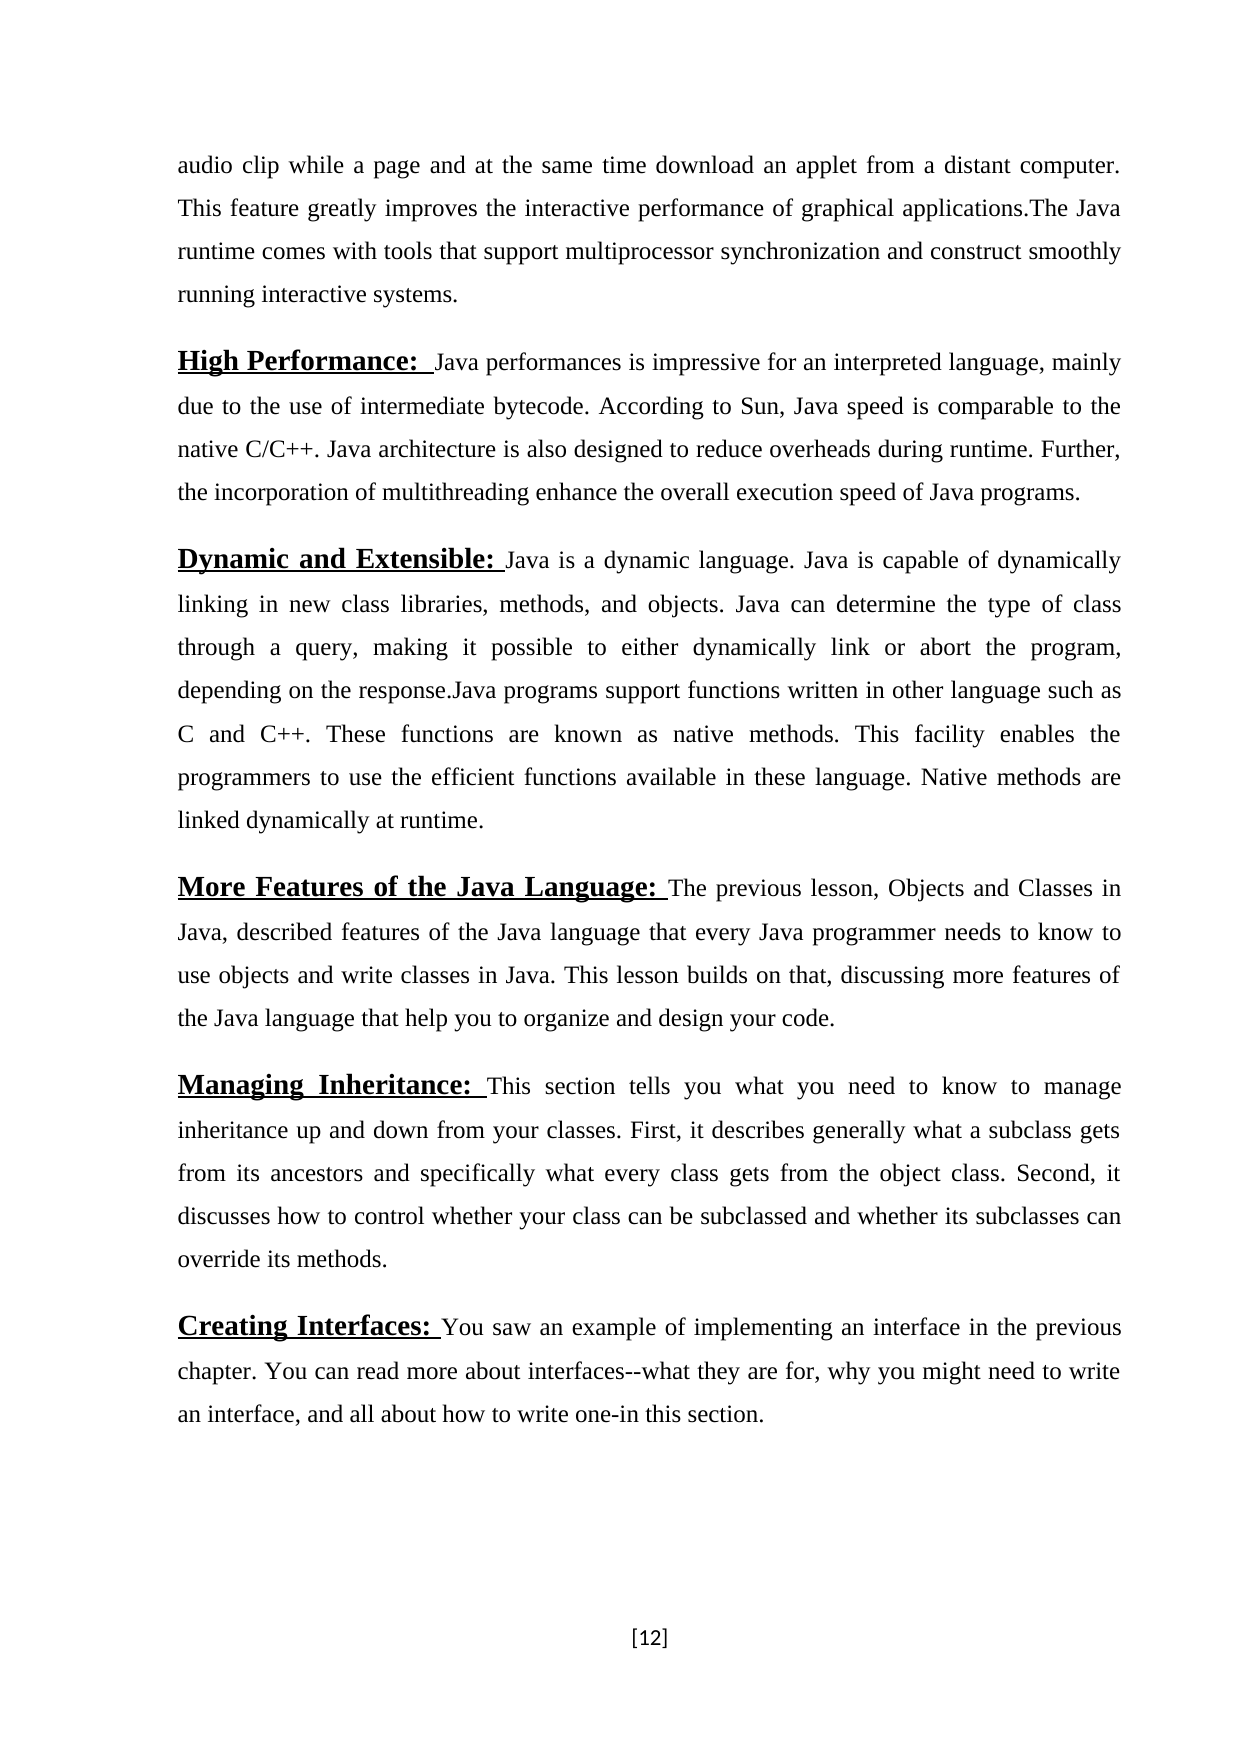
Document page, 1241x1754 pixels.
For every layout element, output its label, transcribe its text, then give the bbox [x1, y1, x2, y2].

text Managing Inheritance: This section tells you what you need to know to manage inheritance up and down from your classes. First, it describes generally what a subclass gets from its ancestors and specifically what every class gets from the object class. Second, it discusses how to control whether your class can be subclassed and whether its subclasses can override its methods. [177, 1067, 1122, 1273]
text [177, 150, 1122, 308]
text High Performance: Java performances is impressive for an interpreted language, mainly due to the use of intermediate bytecode. According to Sun, Java speed is comparable to the native C/C++. Java architecture is also designed to reduce overheads during runtime. Further, the incorporation of multithreading enhance the overall execution speed of Java programs. [177, 343, 1122, 506]
text More Features of the Java Language: The previous lesson, Objects and Classes in Java, described features of the Java language that every Java programmer needs to know to use objects and write classes in Java. This lesson builds on that, discussing more features of the Java language that help you to organize and design your code. [177, 869, 1122, 1032]
text Creating Interfaces: You saw an example of implementing an interface in the previous chapter. You can read more about interfaces--what they are for, why you might need to write an interface, and all about how to write one-in this section. [177, 1308, 1122, 1428]
text Dynamic and Extensible: Java is a dynamic language. Java is capable of dynamically linking in new class libraries, methods, and objects. Java can determine the type of class through a query, making it possible to either dynamically link or abort the program, depending on the response.Java programs support functions written in other language such as C and C++. These functions are known as native methods. This facility enables the programmers to use the efficient functions available in these language. Native methods are linked dynamically at runtime. [177, 541, 1122, 834]
